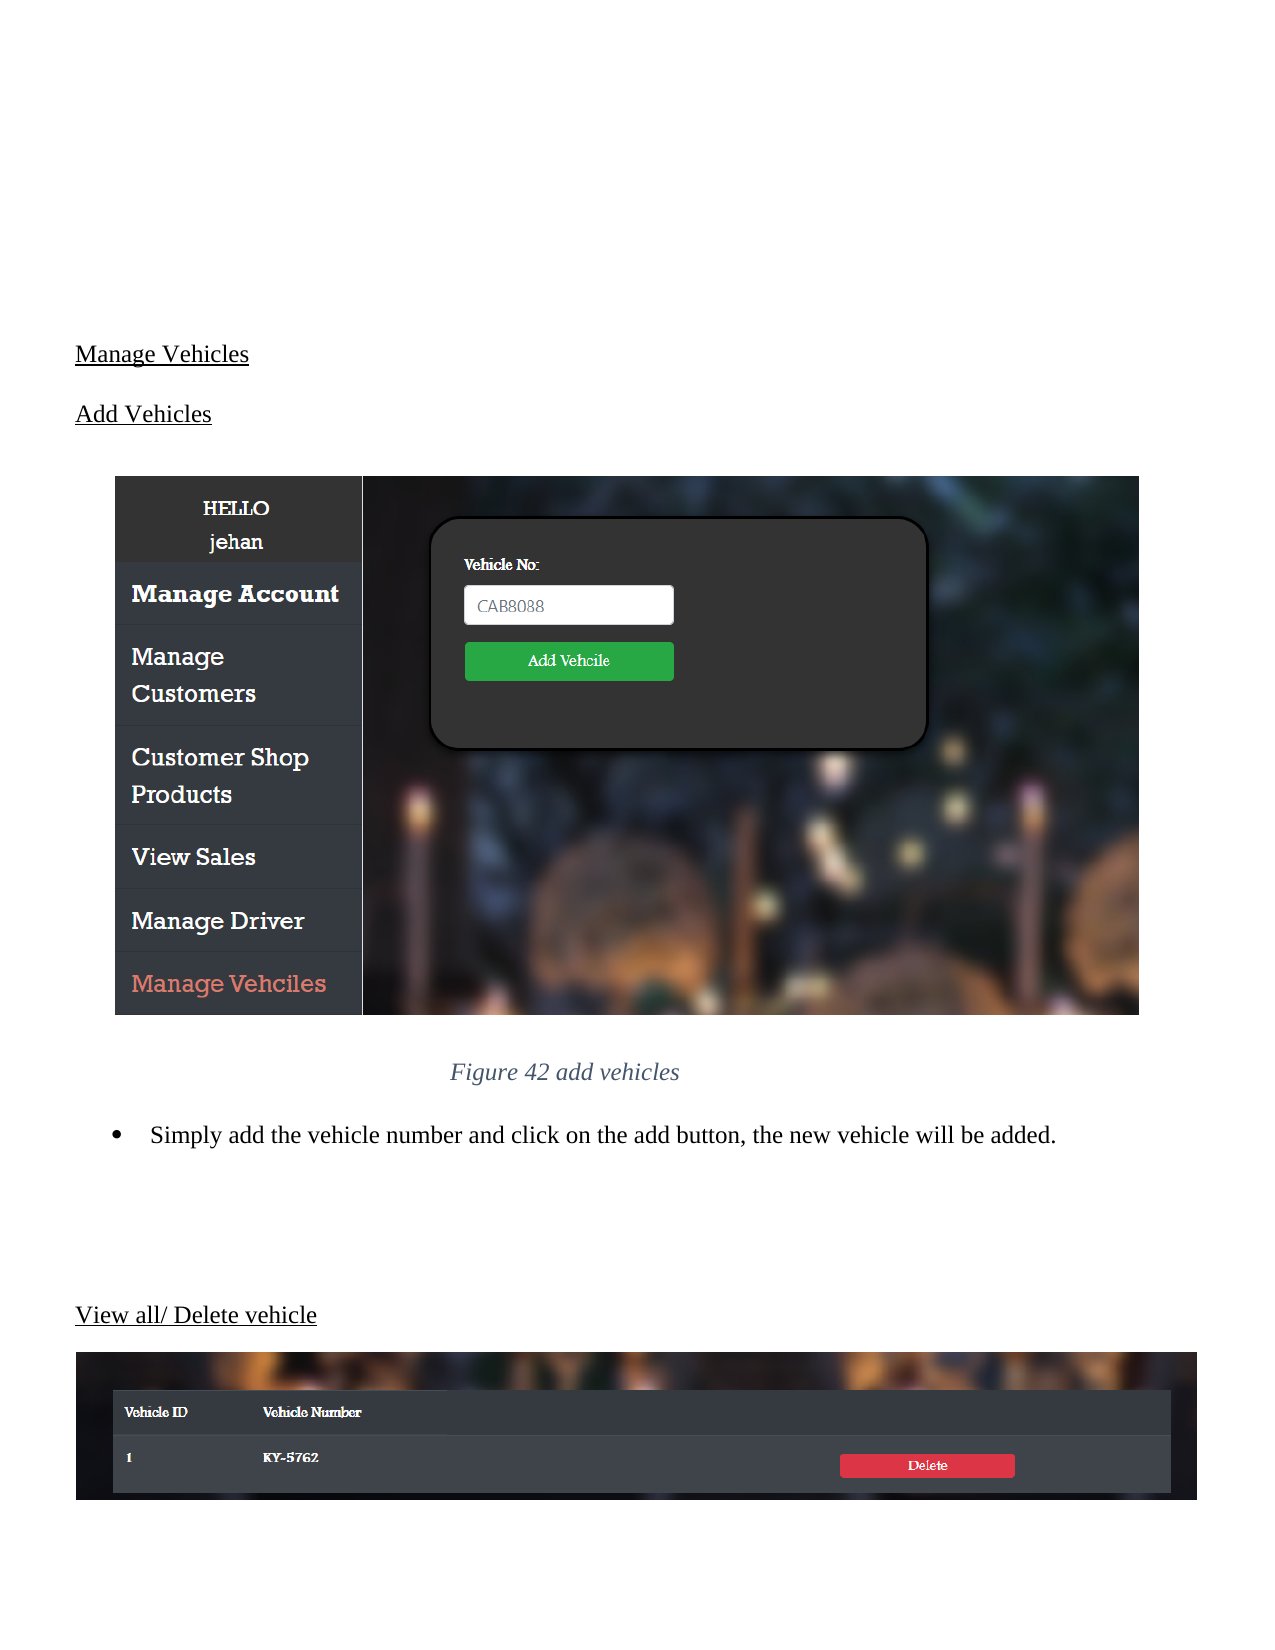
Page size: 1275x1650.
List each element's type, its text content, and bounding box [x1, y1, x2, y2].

text Figure 42 add vehicles [75, 1057, 1200, 1085]
subtitle View all/ Delete vehicle [75, 1300, 1200, 1329]
list Simply add the vehicle number and click on the add button, the new vehicle will be added. [112, 1121, 1200, 1149]
subtitle Add Vehicles [75, 399, 1200, 428]
picture [75, 1352, 1196, 1499]
picture [113, 476, 1138, 1013]
subtitle Manage Vehicles [75, 339, 1200, 368]
